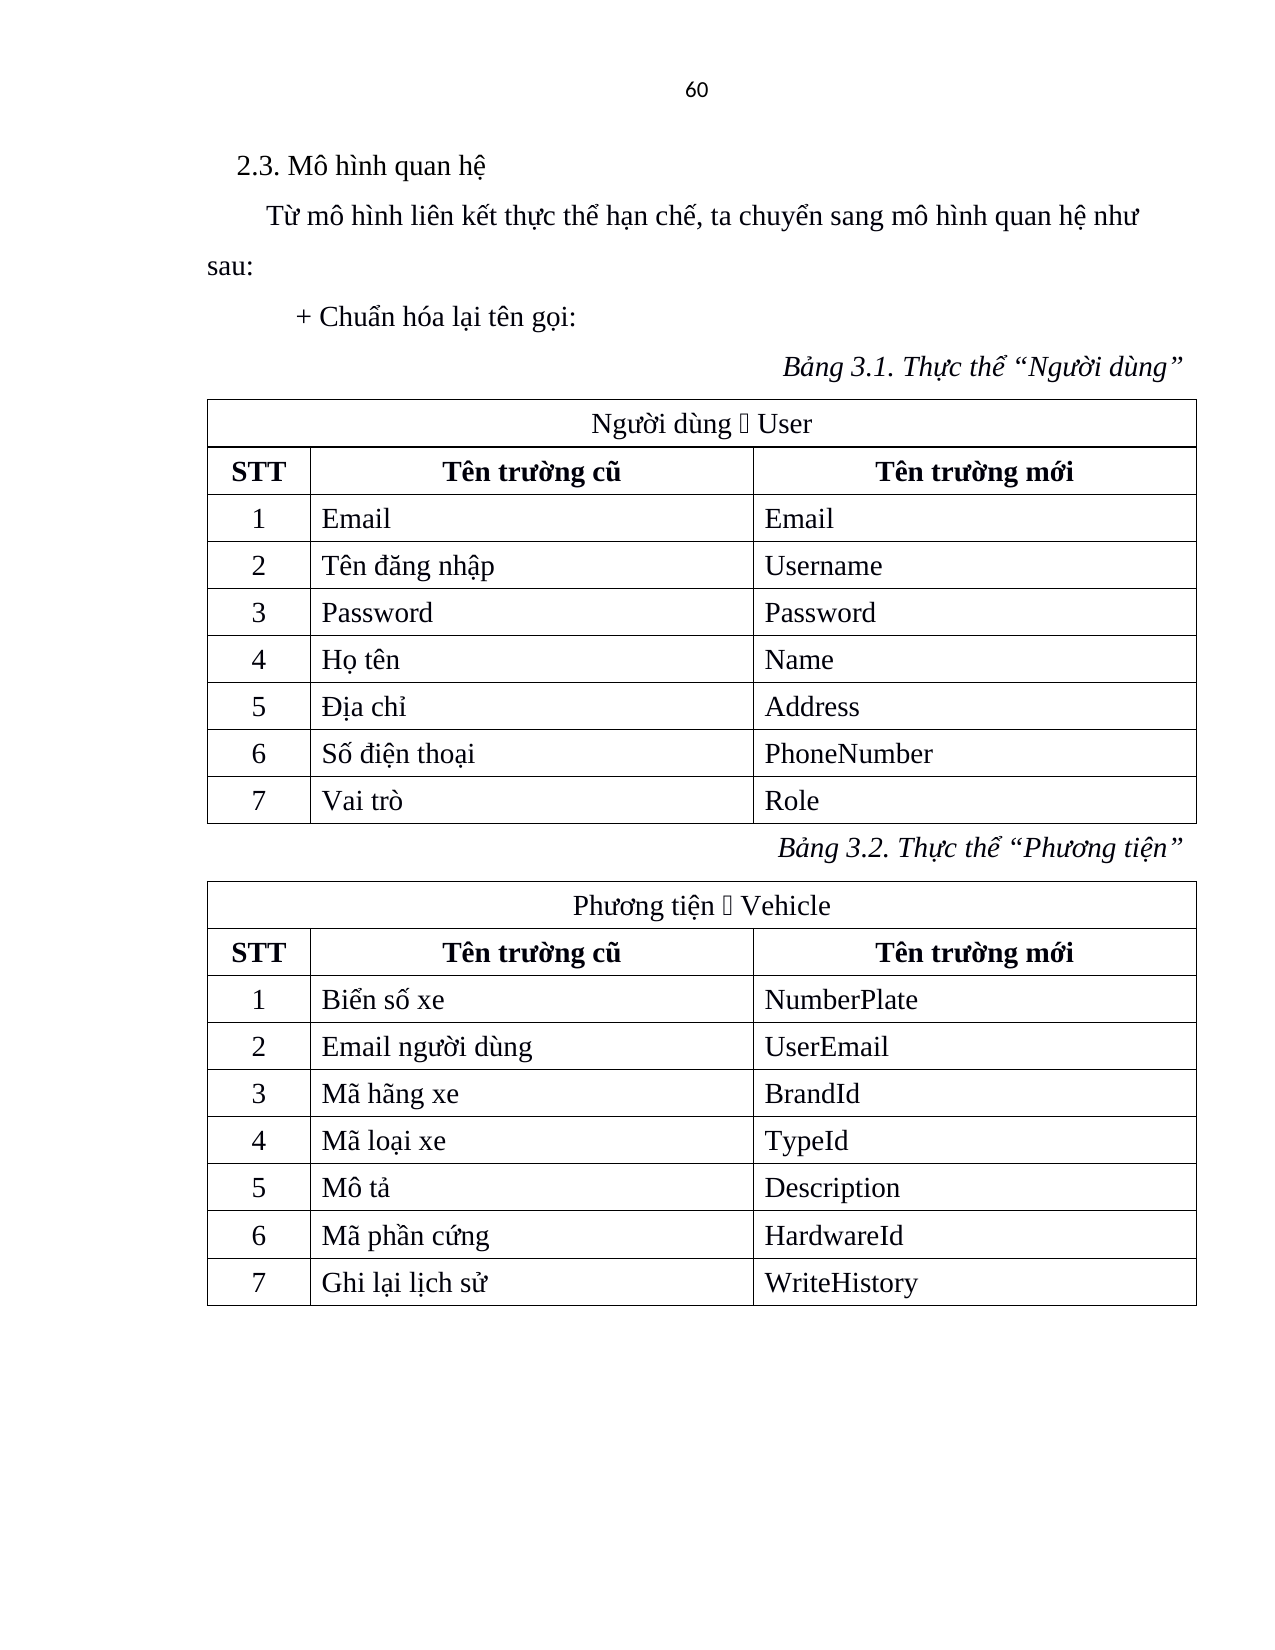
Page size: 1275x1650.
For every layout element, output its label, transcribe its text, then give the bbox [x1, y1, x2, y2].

table_cell 2 [208, 1023, 310, 1069]
table_cell Password [754, 589, 1196, 635]
table_cell Ghi lại lịch sử [311, 1259, 753, 1304]
table_header Phương tiện Vehicle [208, 882, 1196, 928]
table_cell Address [754, 683, 1196, 729]
table_cell Mã loại xe [311, 1117, 753, 1163]
table_cell 5 [208, 683, 310, 729]
table_cell WriteHistory [754, 1259, 1196, 1304]
table_cell BrandId [754, 1070, 1196, 1116]
table_cell Email [311, 495, 753, 541]
table_cell Số điện thoại [311, 730, 753, 776]
table_cell 6 [208, 1211, 310, 1257]
table_cell Tên trường cũ [311, 929, 753, 975]
table_cell 3 [208, 589, 310, 635]
table_cell Vai trò [311, 777, 753, 823]
text Từ mô hình liên kết thực thể hạn chế, ta chuyển sang mô hình quan hệ như sau: [207, 198, 1186, 282]
table_cell HardwareId [754, 1211, 1196, 1257]
table_cell Tên trường mới [754, 929, 1196, 975]
table_cell Email [754, 495, 1196, 541]
table_cell Mã phần cứng [311, 1211, 753, 1257]
table_cell Tên đăng nhập [311, 542, 753, 588]
table_cell Mô tả [311, 1164, 753, 1210]
table_cell UserEmail [754, 1023, 1196, 1069]
table_cell 2 [208, 542, 310, 588]
table_cell NumberPlate [754, 976, 1196, 1022]
table_cell 6 [208, 730, 310, 776]
table_cell TypeId [754, 1117, 1196, 1163]
table_cell 5 [208, 1164, 310, 1210]
table_cell 1 [208, 495, 310, 541]
table_cell Password [311, 589, 753, 635]
table_cell Biển số xe [311, 976, 753, 1022]
table_cell Email người dùng [311, 1023, 753, 1069]
table_cell 7 [208, 777, 310, 823]
text + Chuẩn hóa lại tên gọi: [207, 299, 1186, 332]
table_cell Name [754, 636, 1196, 682]
table_cell Description [754, 1164, 1196, 1210]
table_cell Địa chỉ [311, 683, 753, 729]
table_cell Họ tên [311, 636, 753, 682]
table_cell 3 [208, 1070, 310, 1116]
table_cell 1 [208, 976, 310, 1022]
subtitle 2.3. Mô hình quan hệ [207, 148, 1186, 181]
table_cell Username [754, 542, 1196, 588]
table_cell 4 [208, 1117, 310, 1163]
table_cell 4 [208, 636, 310, 682]
table_cell Tên trường mới [754, 448, 1196, 493]
text Bảng 3.2. Thực thể “Phương tiện” [207, 830, 1186, 864]
table_cell Role [754, 777, 1196, 823]
table_header Người dùng User [208, 400, 1196, 446]
table_cell 7 [208, 1259, 310, 1304]
table_cell PhoneNumber [754, 730, 1196, 776]
table_cell STT [208, 448, 310, 493]
table_cell Tên trường cũ [311, 448, 753, 493]
text Bảng 3.1. Thực thể “Người dùng” [207, 349, 1186, 382]
table_cell Mã hãng xe [311, 1070, 753, 1116]
table_cell STT [208, 929, 310, 975]
